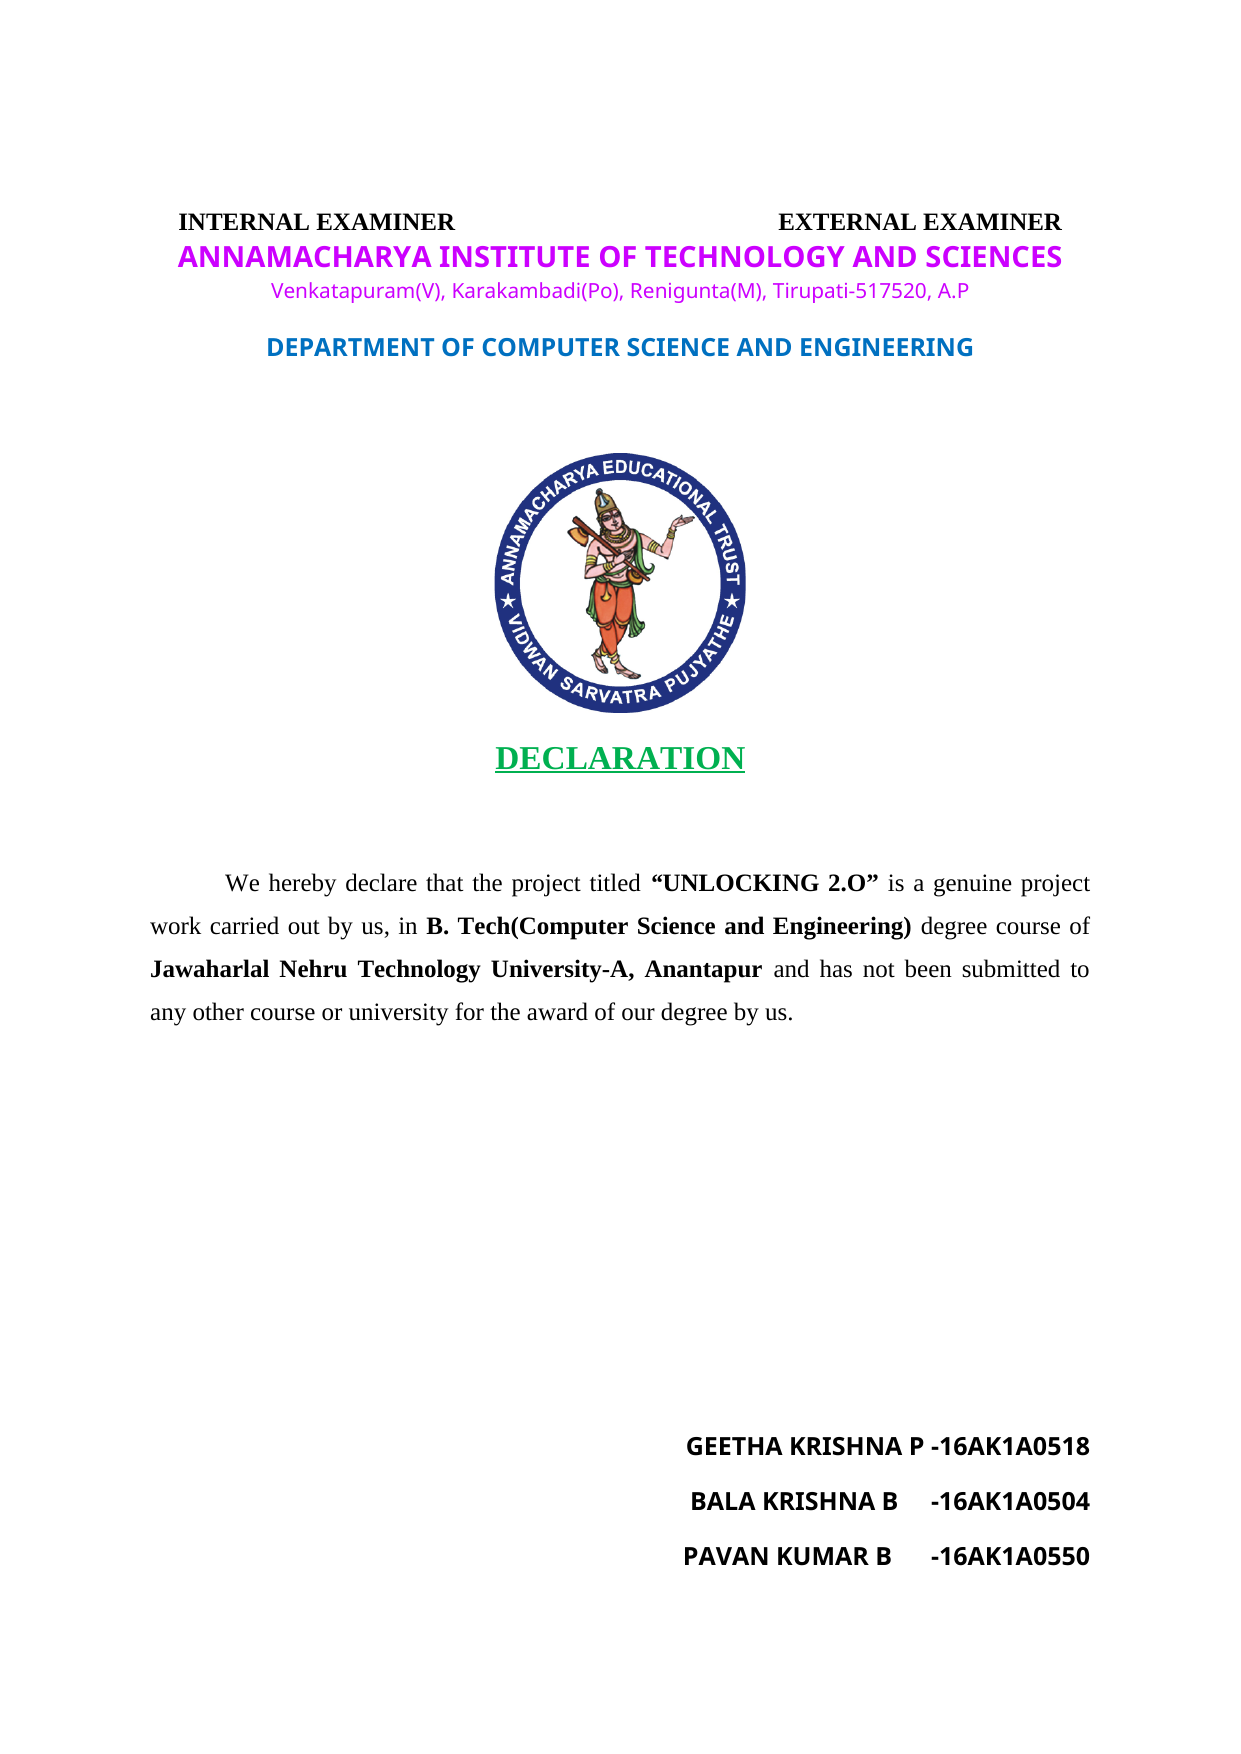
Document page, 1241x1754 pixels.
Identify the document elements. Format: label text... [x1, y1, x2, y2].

picture [494, 453, 746, 713]
text We hereby declare that the project titled “UNLOCKING 2.O” is a genuine project work carried out by us, in B. Tech(Computer Science and Engineering) degree course of Jawaharlal Nehru Technology University-A, Anantapur and has not been submitted to any other course or university for the award of our degree by us. [150, 868, 1090, 1026]
text INTERNAL EXAMINER EXTERNAL EXAMINER [150, 207, 1090, 236]
text PAVAN KUMAR B -16AK1A0550 [150, 1538, 1090, 1572]
text DECLARATION [150, 738, 1090, 776]
text GEETHA KRISHNA P -16AK1A0518 [150, 1428, 1090, 1462]
text ANNAMACHARYA INSTITUTE OF TECHNOLOGY AND SCIENCES [150, 236, 1090, 276]
text DEPARTMENT OF COMPUTER SCIENCE AND ENGINEERING [150, 329, 1090, 363]
text Venkatapuram(V), Karakambadi(Po), Renigunta(M), Tirupati-517520, A.P [150, 276, 1090, 304]
text BALA KRISHNA B -16AK1A0504 [150, 1483, 1090, 1517]
